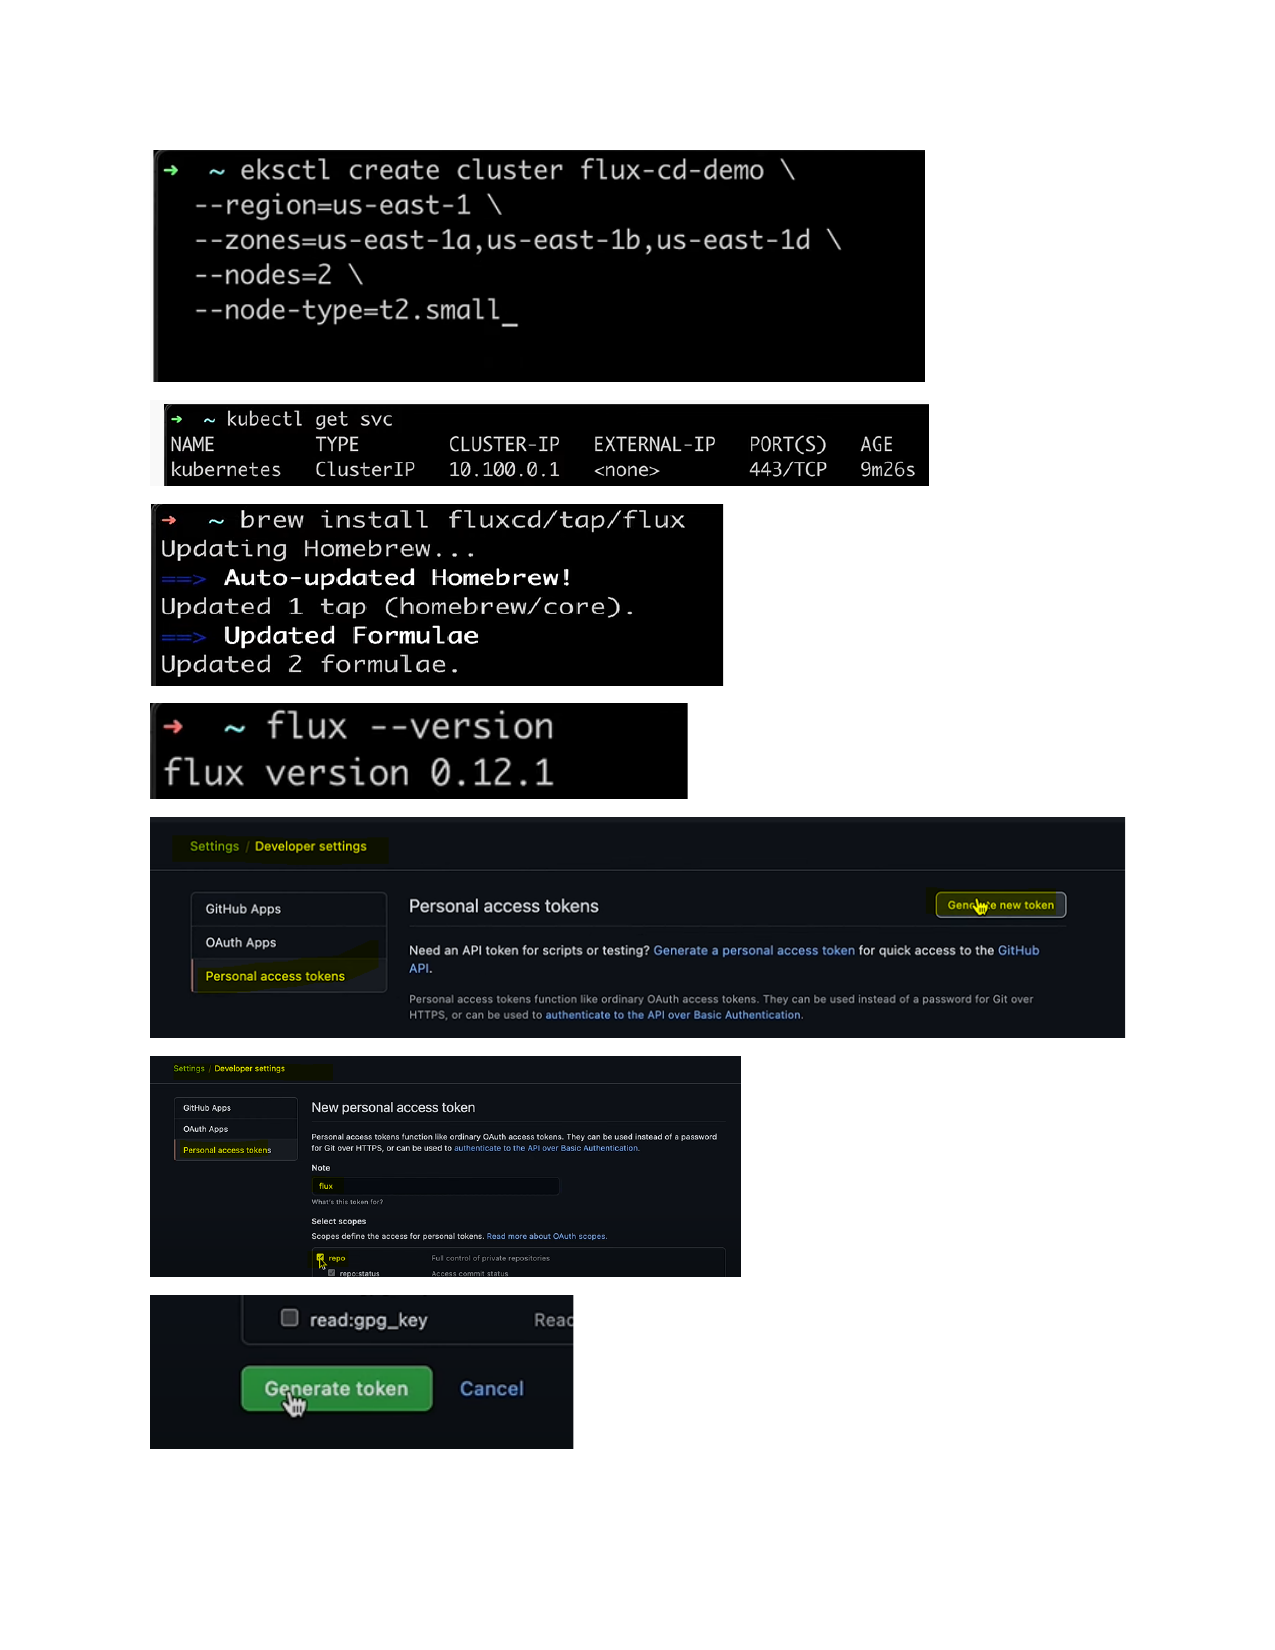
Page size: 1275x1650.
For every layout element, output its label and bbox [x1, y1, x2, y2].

picture [150, 150, 925, 382]
picture [150, 1295, 574, 1449]
picture [150, 1056, 741, 1277]
picture [150, 703, 688, 799]
picture [150, 400, 929, 486]
picture [150, 817, 1125, 1038]
picture [150, 504, 724, 686]
